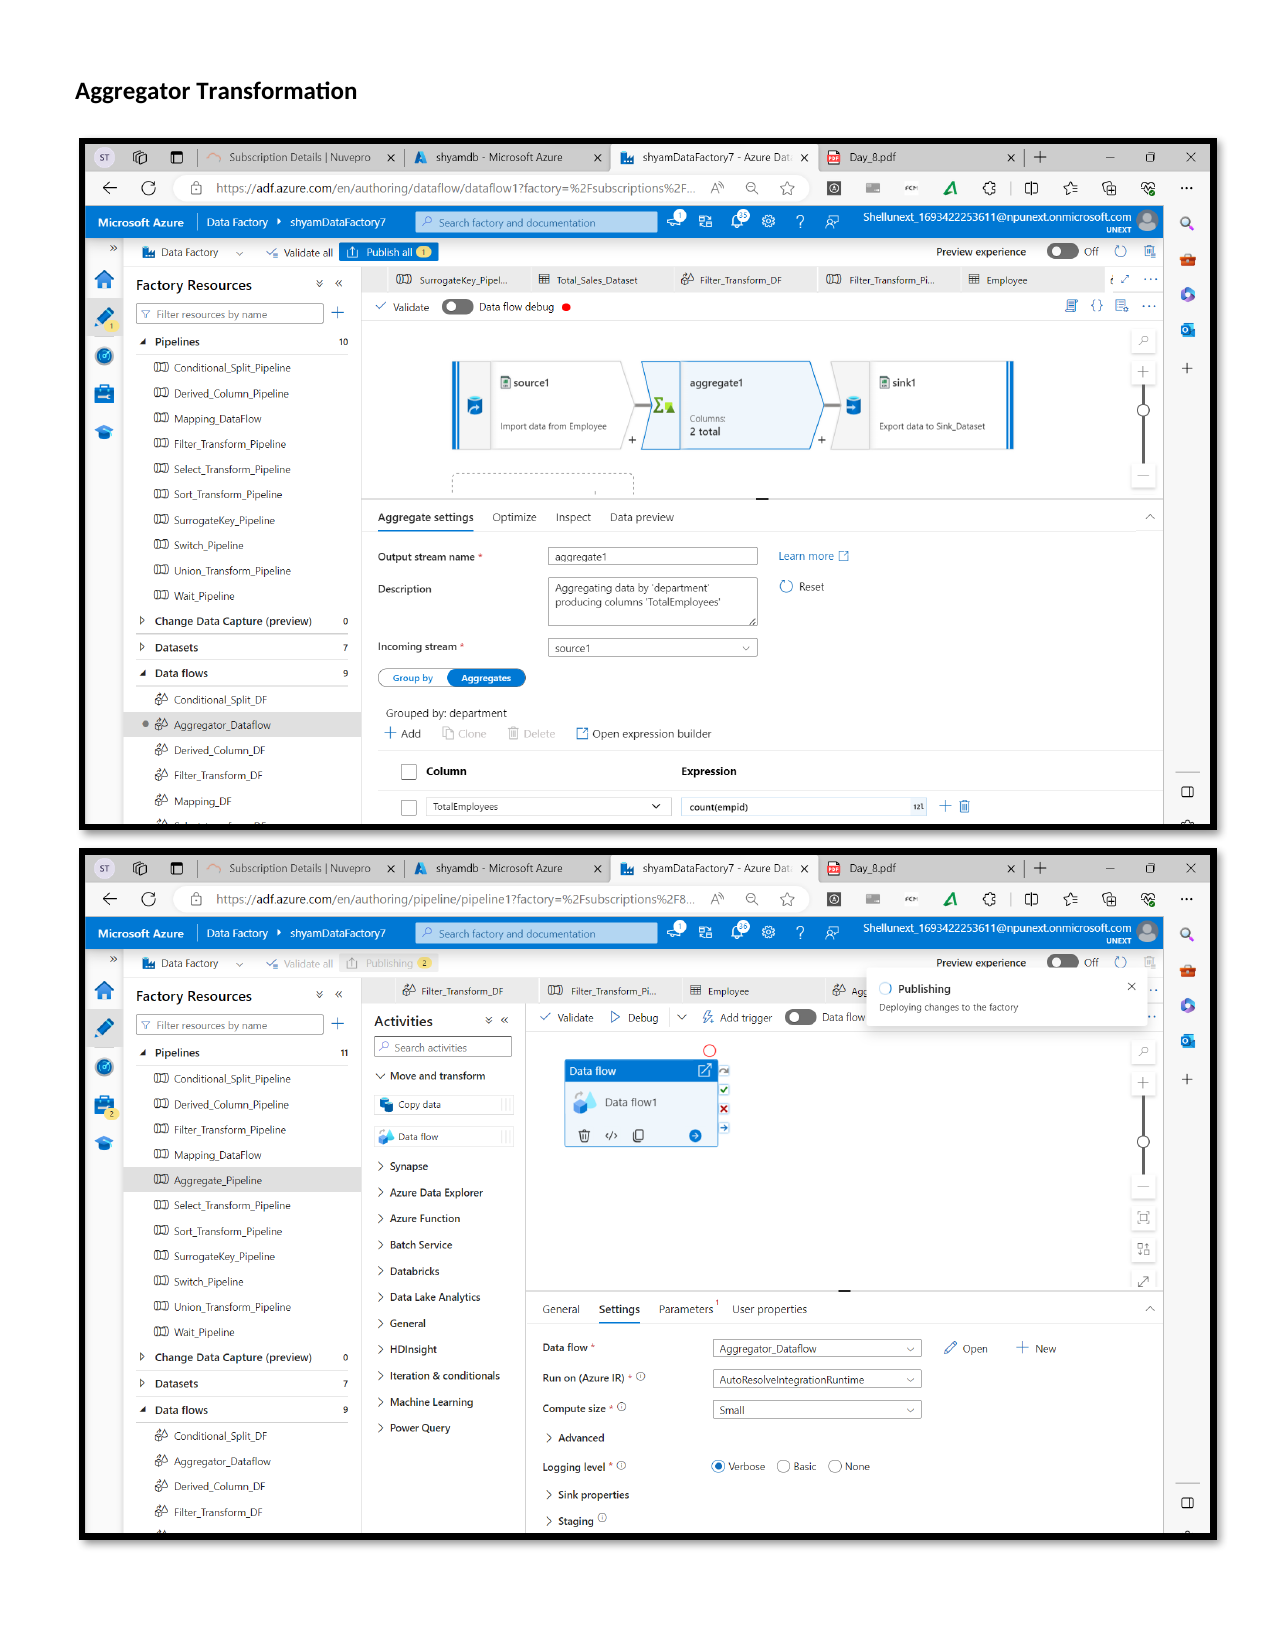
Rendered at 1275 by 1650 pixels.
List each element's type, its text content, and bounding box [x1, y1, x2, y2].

picture [85, 144, 1210, 824]
text Aggregator Transformation [75, 75, 1200, 106]
picture [85, 855, 1210, 1533]
